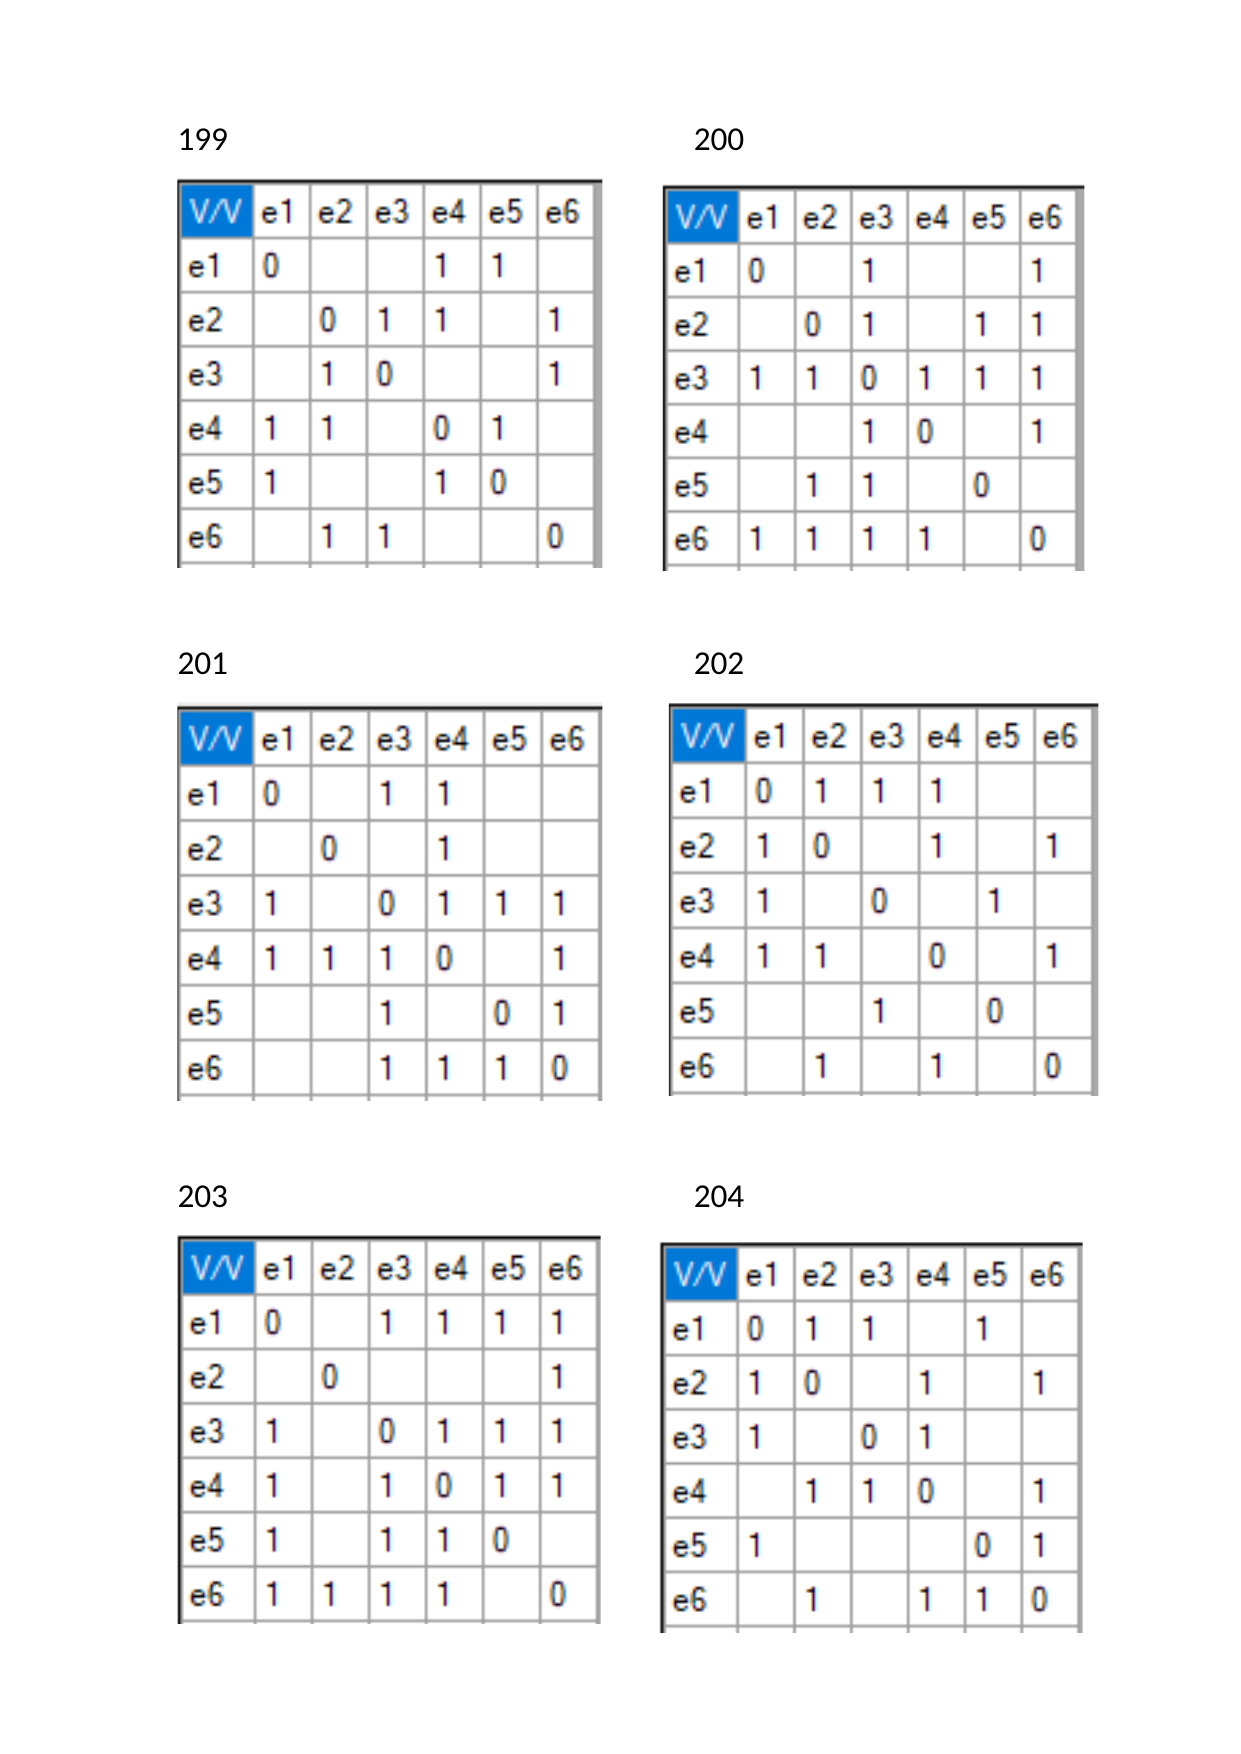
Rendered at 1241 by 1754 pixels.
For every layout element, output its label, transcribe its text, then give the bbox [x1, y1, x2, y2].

picture [668, 703, 1099, 1096]
picture [177, 702, 603, 1101]
text 199 200 [177, 118, 1152, 159]
picture [659, 1242, 1083, 1633]
text 203 204 [177, 1175, 1152, 1215]
picture [177, 178, 603, 568]
text 201 202 [177, 642, 1152, 682]
picture [662, 184, 1085, 571]
picture [177, 1235, 601, 1624]
